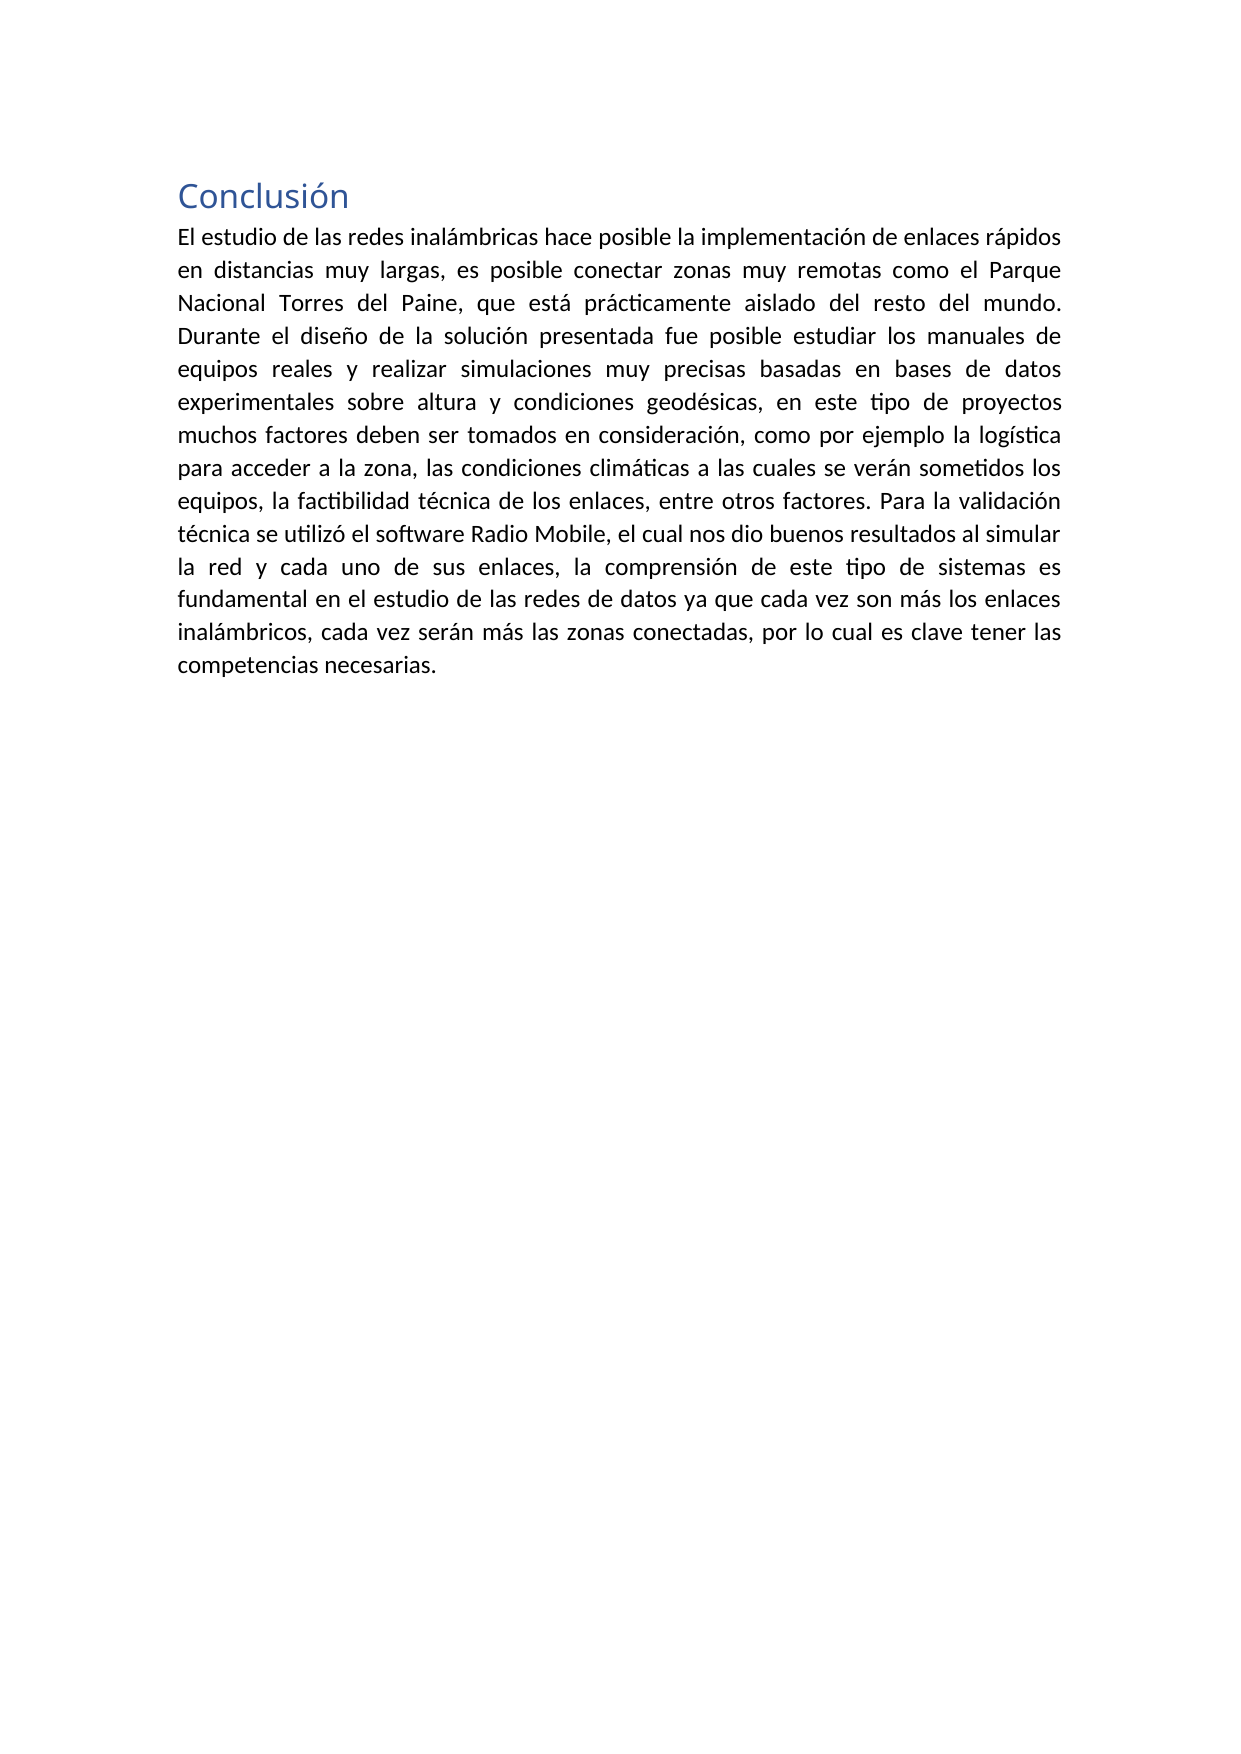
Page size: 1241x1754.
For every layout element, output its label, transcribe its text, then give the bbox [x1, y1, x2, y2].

text El estudio de las redes inalámbricas hace posible la implementación de enlaces rápidos en distancias muy largas, es posible conectar zonas muy remotas como el Parque Nacional Torres del Paine, que está prácticamente aislado del resto del mundo. Durante el diseño de la solución presentada fue posible estudiar los manuales de equipos reales y realizar simulaciones muy precisas basadas en bases de datos experimentales sobre altura y condiciones geodésicas, en este tipo de proyectos muchos factores deben ser tomados en consideración, como por ejemplo la logística para acceder a la zona, las condiciones climáticas a las cuales se verán sometidos los equipos, la factibilidad técnica de los enlaces, entre otros factores. Para la validación técnica se utilizó el software Radio Mobile, el cual nos dio buenos resultados al simular la red y cada uno de sus enlaces, la comprensión de este tipo de sistemas es fundamental en el estudio de las redes de datos ya que cada vez son más los enlaces inalámbricos, cada vez serán más las zonas conectadas, por lo cual es clave tener las competencias necesarias. [177, 222, 1063, 680]
subtitle Conclusión [177, 173, 1063, 218]
